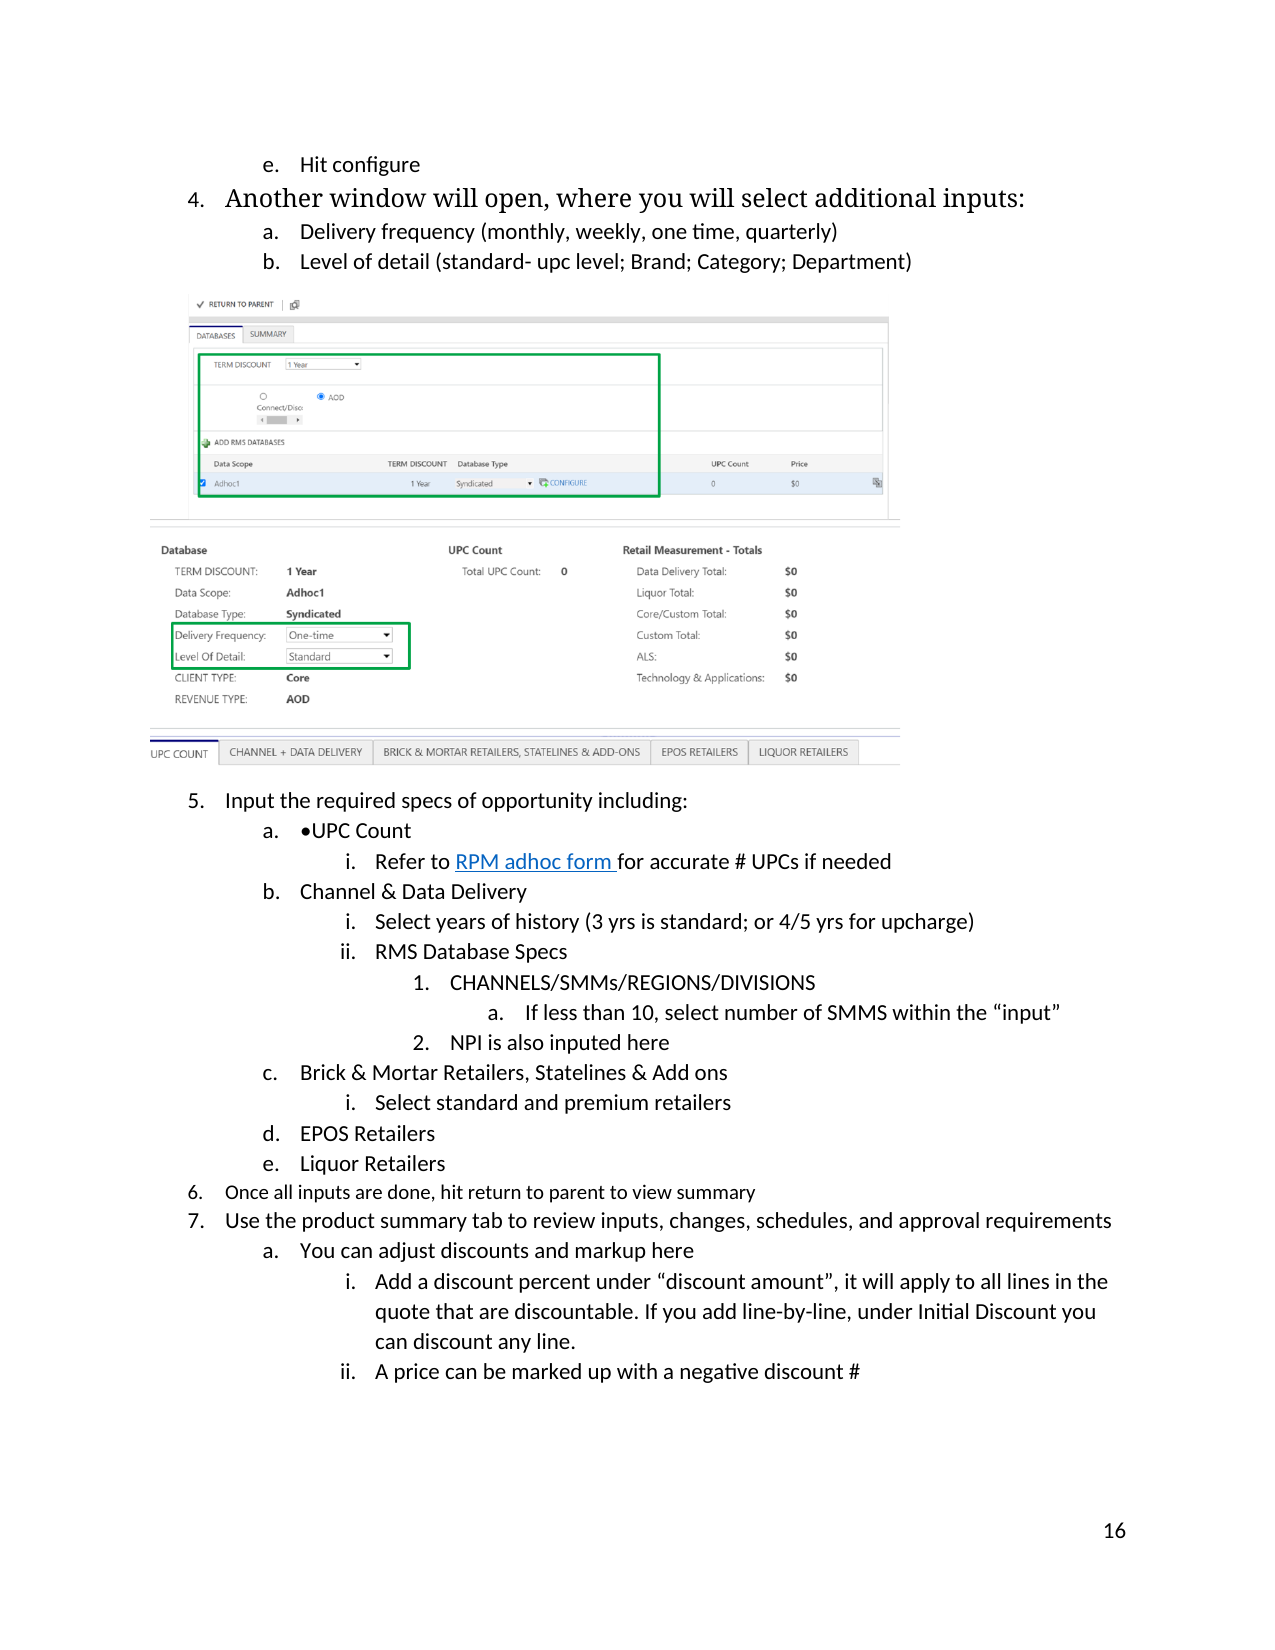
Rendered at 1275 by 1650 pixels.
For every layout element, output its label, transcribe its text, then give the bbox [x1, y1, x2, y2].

list Hit configure [262, 150, 1125, 178]
list Select standard and premium retailers [356, 1088, 1125, 1116]
list Select years of history (3 yrs is standard; or 4/5 yrs for upcharge) [356, 907, 1125, 935]
list Input the required specs of opportunity including: [187, 786, 1125, 814]
list Use the product summary tab to review inputs, changes, schedules, and approval requirements [187, 1206, 1125, 1234]
list Brick & Mortar Retailers, Statelines & Add ons [262, 1058, 1125, 1086]
list Channel & Data Delivery [262, 877, 1125, 905]
list A price can be marked up with a negative discount # [356, 1357, 1125, 1386]
list CHANNELS/SMMs/REGIONS/DIVISIONS [412, 968, 1125, 996]
list If less than 10, select number of SMMS within the “input” [487, 998, 1125, 1026]
list You can adjust discounts and markup here [262, 1237, 1125, 1265]
list Another window will open, where you will select additional inputs: [187, 180, 1125, 214]
picture [150, 294, 901, 768]
list EPOS Retailers [262, 1119, 1125, 1147]
list Add a discount percent under “discount amount”, it will apply to all lines in the quote that are discountable. If you add line-by-line, under Initial Discount you can discount any line. [356, 1267, 1125, 1355]
list Once all inputs are done, hit return to parent to view summary [187, 1179, 1125, 1204]
list RMS Database Specs [356, 937, 1125, 965]
list Delivery frequency (monthly, weekly, one time, quarterly) [262, 217, 1125, 245]
list Level of detail (standard- upc level; Brand; Category; Department) [262, 247, 1125, 275]
list Liquor Retailers [262, 1149, 1125, 1177]
list NPI is also inputed here [412, 1028, 1125, 1056]
list Refer to RPM adhoc form for accurate # UPCs if needed [356, 847, 1125, 875]
list •UPC Count [262, 817, 1125, 844]
